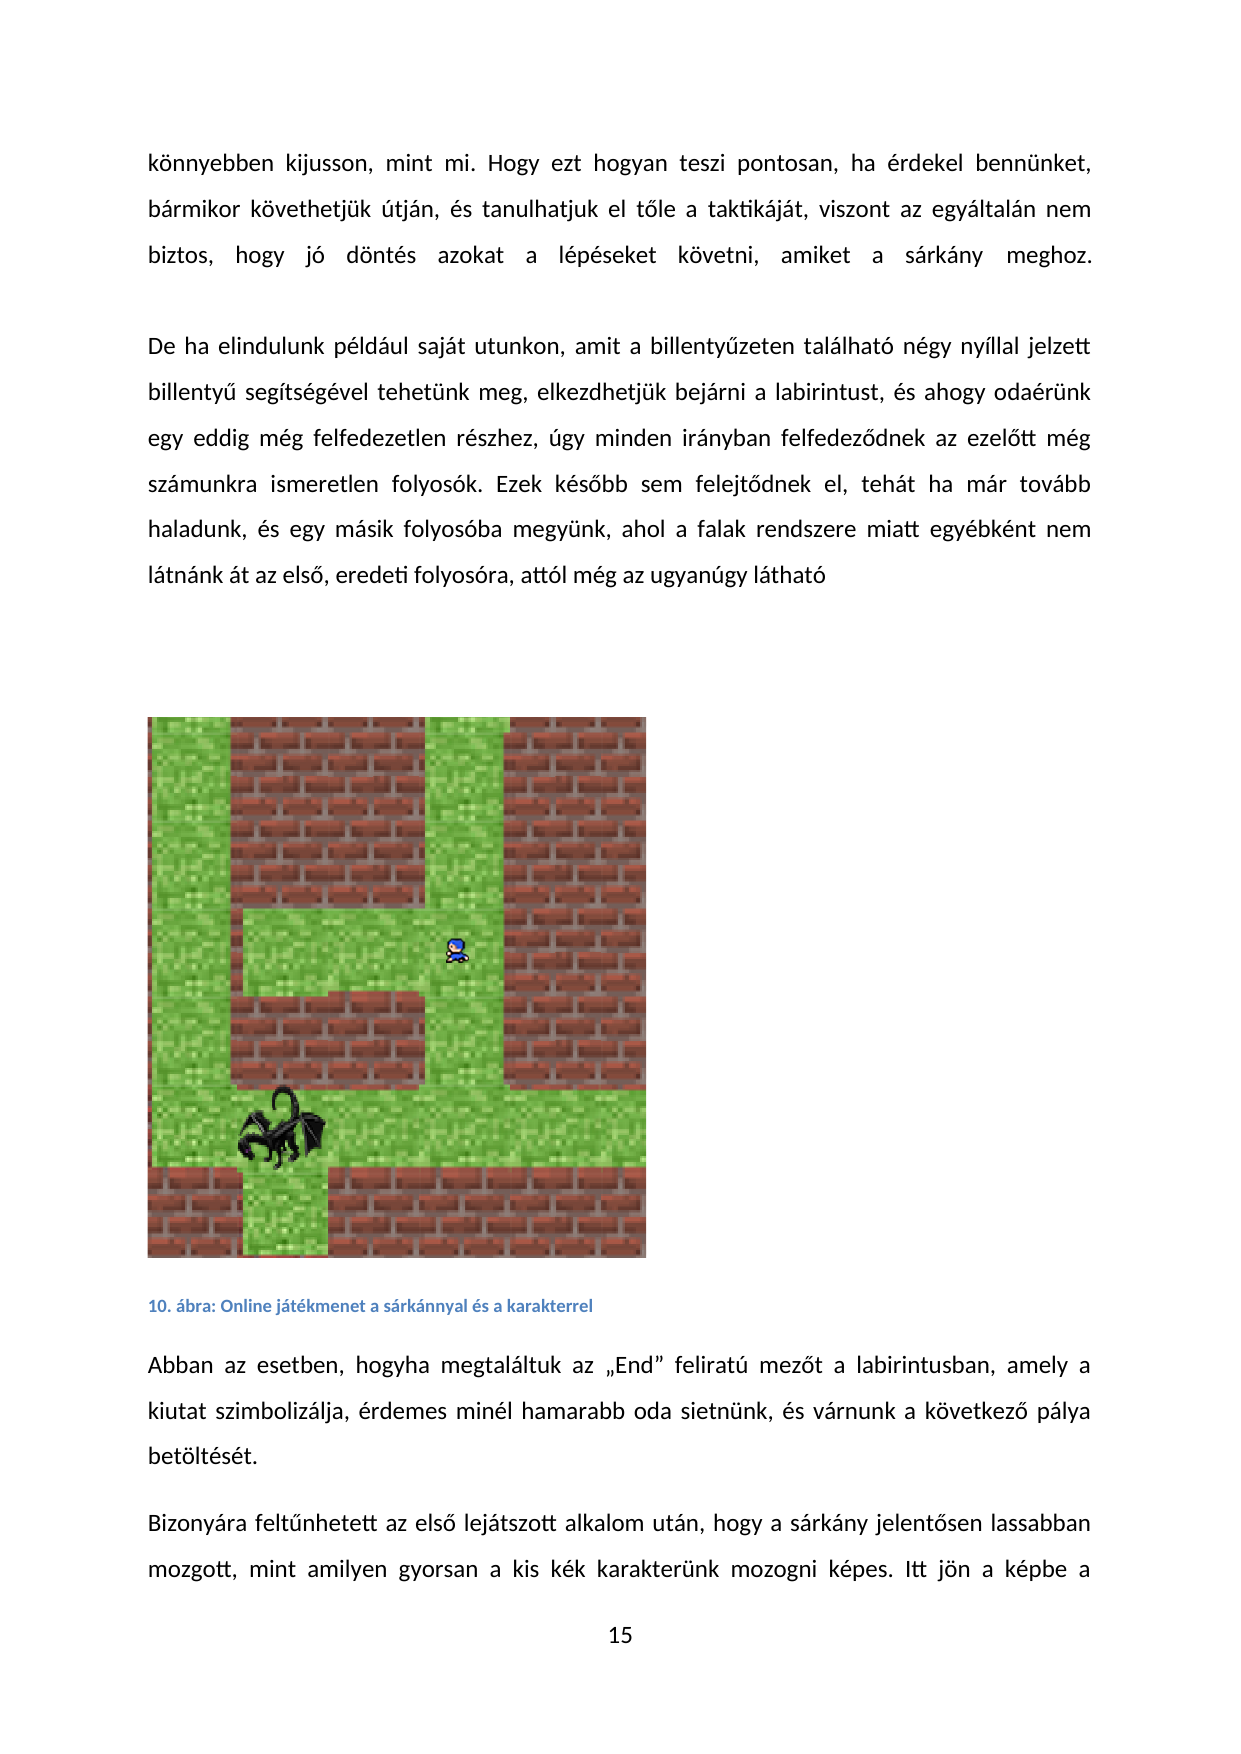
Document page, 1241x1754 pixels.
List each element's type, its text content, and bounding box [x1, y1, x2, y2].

text 10. ábra: Online játékmenet a sárkánnyal és a karakterrel [148, 1294, 1093, 1317]
text Abban az esetben, hogyha megtaláltuk az „End” feliratú mezőt a labirintusban, amely a kiutat szimbolizálja, érdemes minél hamarabb oda sietnünk, és várnunk a következő pálya betöltését. [148, 1349, 1093, 1471]
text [148, 1507, 1093, 1583]
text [148, 148, 1093, 590]
picture [147, 717, 647, 1258]
